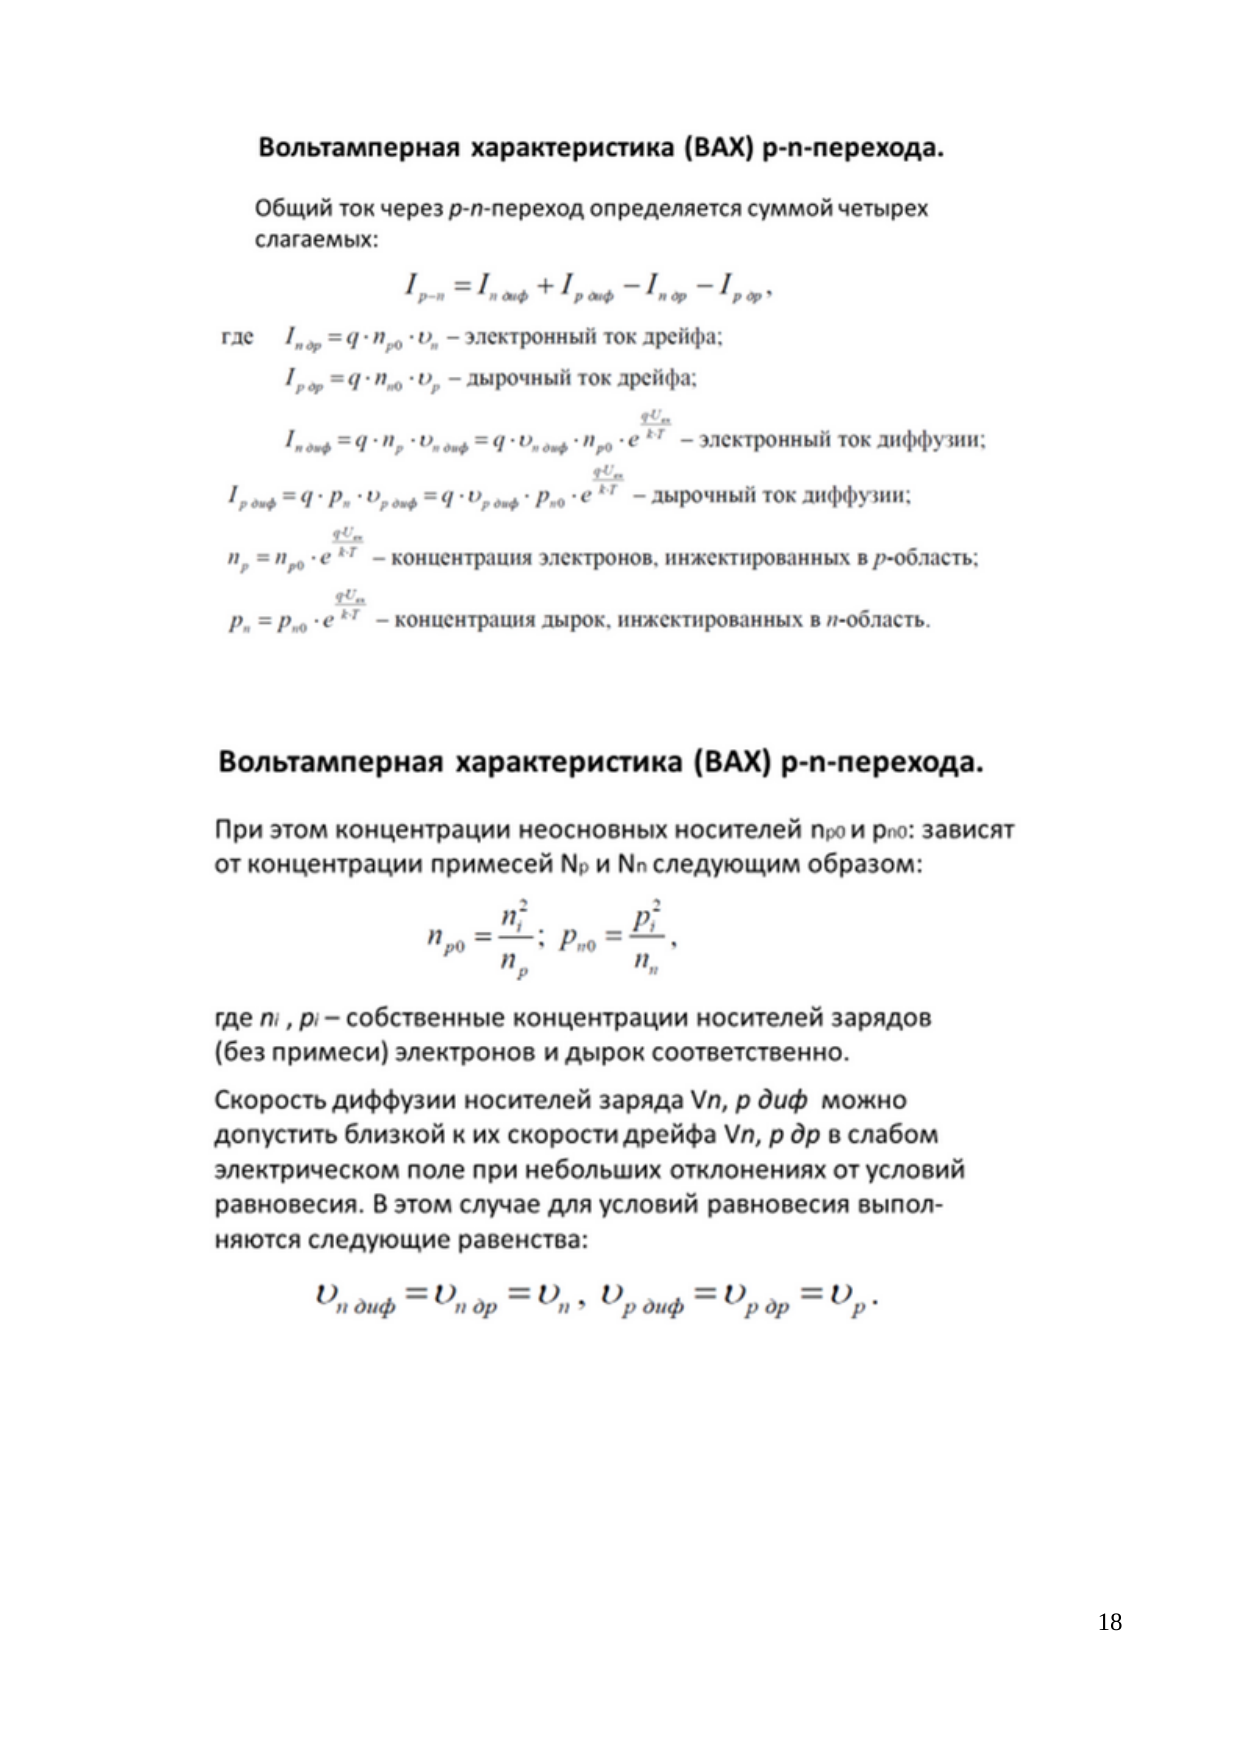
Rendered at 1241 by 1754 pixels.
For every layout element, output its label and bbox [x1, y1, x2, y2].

picture [187, 118, 1053, 1328]
